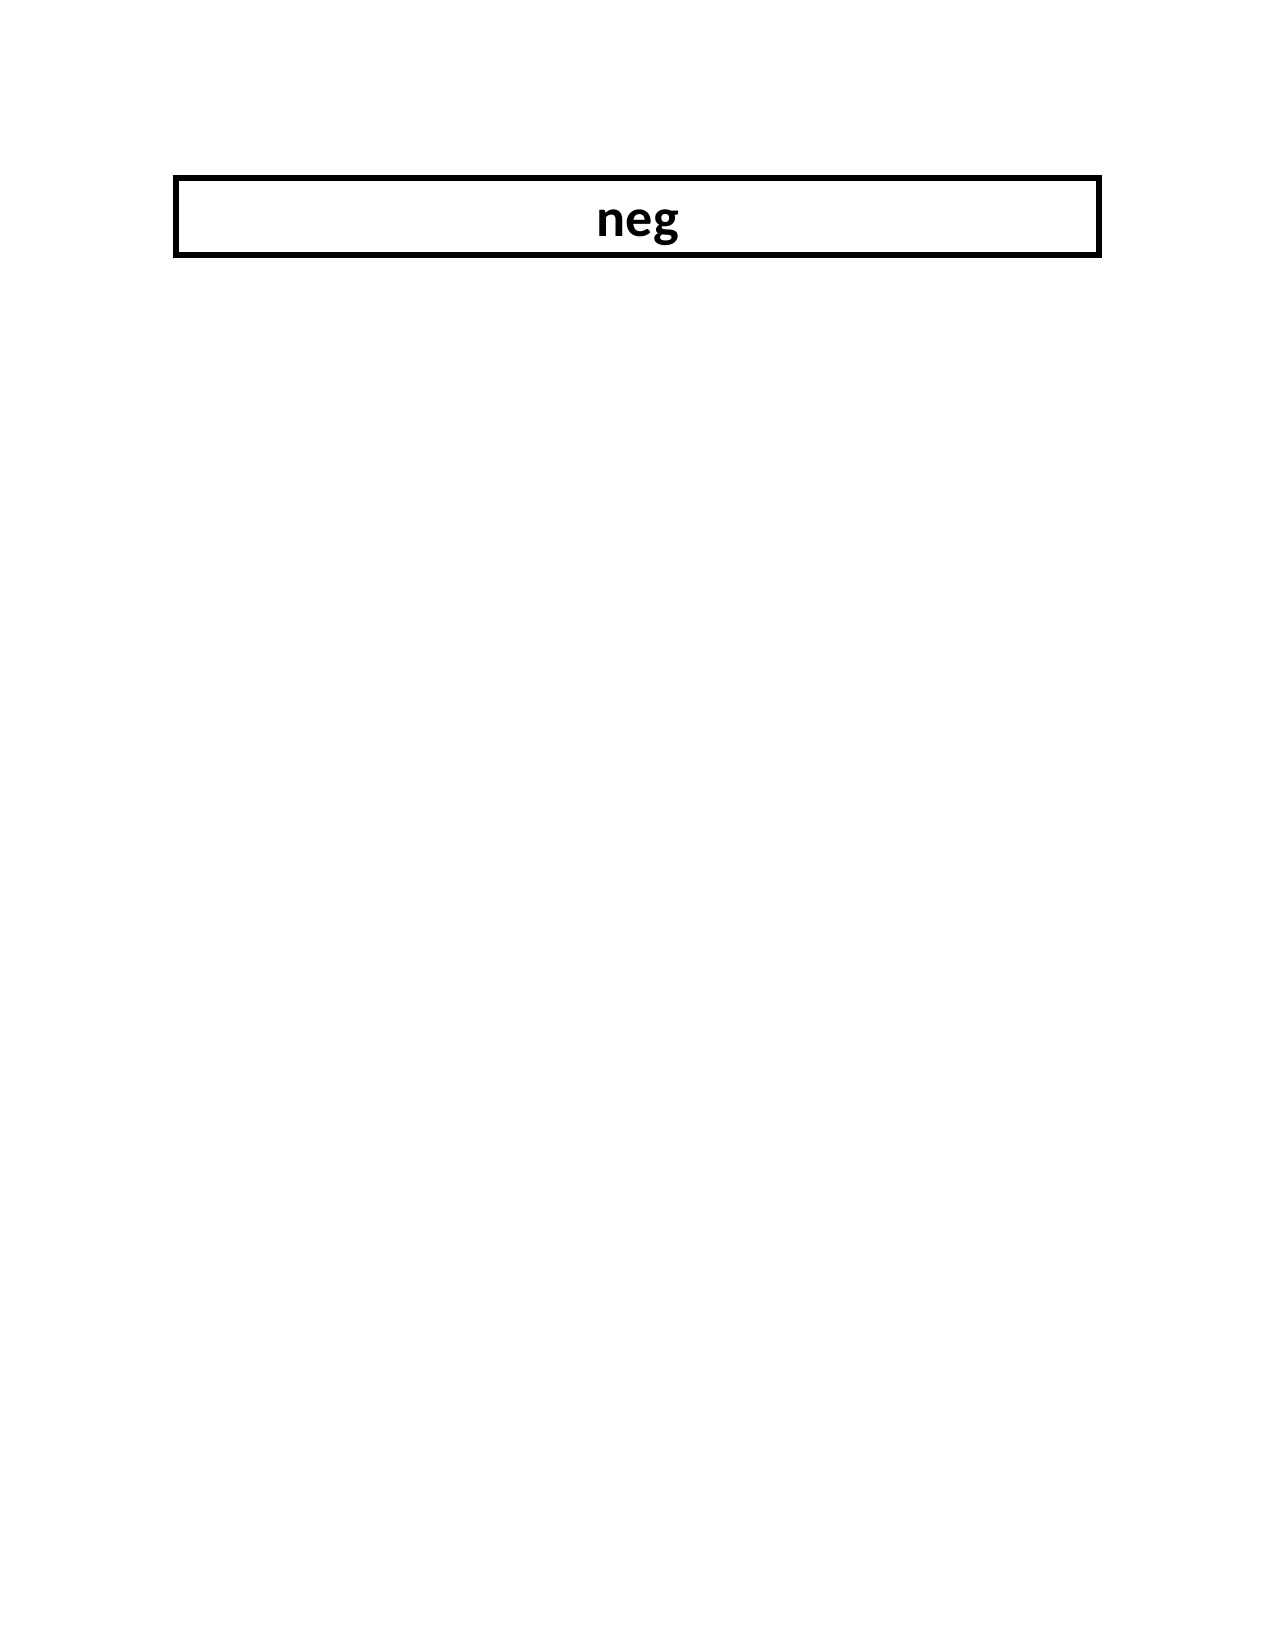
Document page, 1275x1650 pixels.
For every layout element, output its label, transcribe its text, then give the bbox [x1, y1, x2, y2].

subtitle neg [179, 181, 1096, 252]
